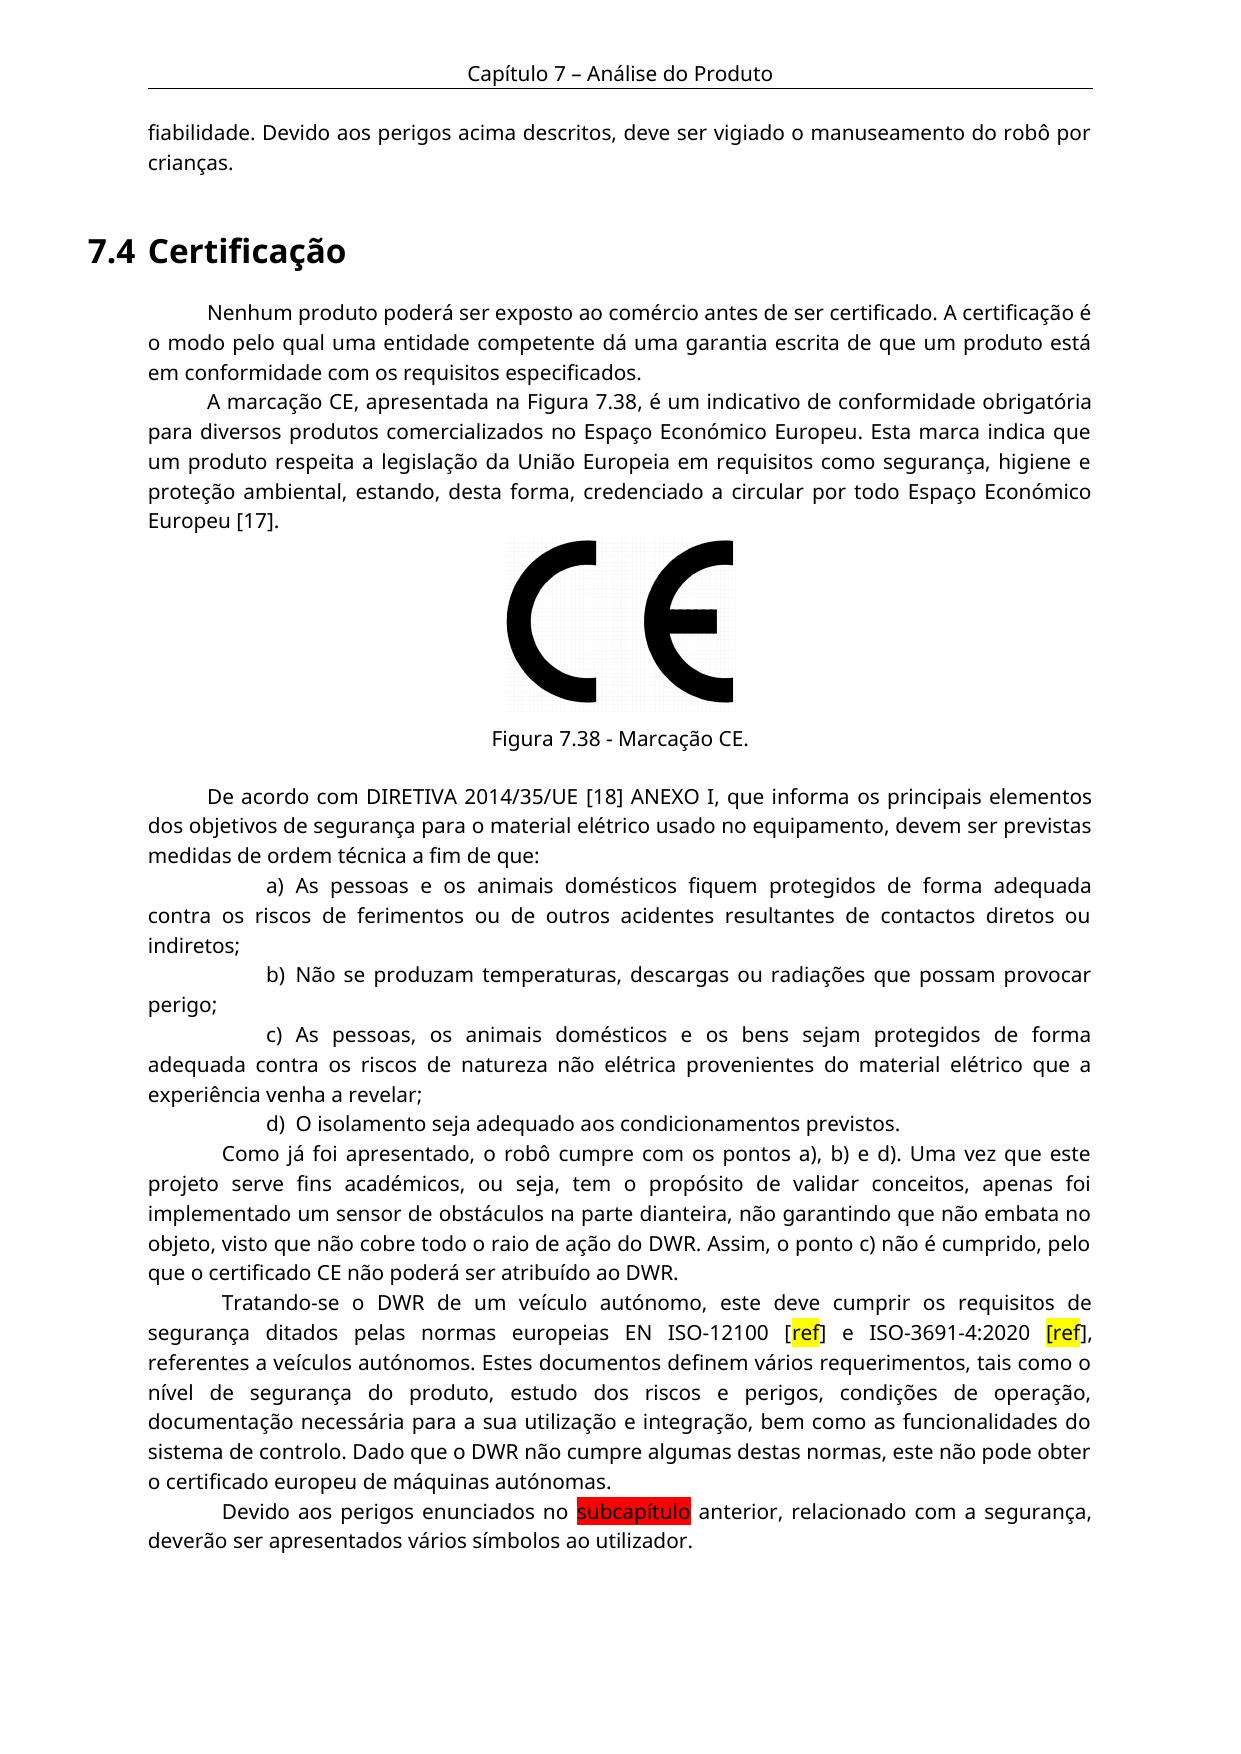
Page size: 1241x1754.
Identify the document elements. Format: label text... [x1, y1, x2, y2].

list O isolamento seja adequado aos condicionamentos previstos. [148, 1109, 1092, 1138]
text Tratando-se o DWR de um veículo autónomo, este deve cumprir os requisitos de segurança ditados pelas normas europeias EN ISO-12100 [ref] e ISO-3691-4:2020 [ref], referentes a veículos autónomos. Estes documentos definem vários requerimentos, tais como o nível de segurança do produto, estudo dos riscos e perigos, condições de operação, documentação necessária para a sua utilização e integração, bem como as funcionalidades do sistema de controlo. Dado que o DWR não cumpre algumas destas normas, este não pode obter o certificado europeu de máquinas autónomas. [148, 1288, 1092, 1496]
text Como já foi apresentado, o robô cumpre com os pontos a), b) e d). Uma vez que este projeto serve fins académicos, ou seja, tem o propósito de validar conceitos, apenas foi implementado um sensor de obstáculos na parte dianteira, não garantindo que não embata no objeto, visto que não cobre todo o raio de ação do DWR. Assim, o ponto c) não é cumprido, pelo que o certificado CE não poderá ser atribuído ao DWR. [148, 1139, 1092, 1287]
text Devido aos perigos enunciados no subcapítulo anterior, relacionado com a segurança, deverão ser apresentados vários símbolos ao utilizador. [148, 1497, 1092, 1555]
list Não se produzam temperaturas, descargas ou radiações que possam provocar perigo; [148, 961, 1092, 1019]
subtitle Certificação [88, 228, 1092, 273]
text Nenhum produto poderá ser exposto ao comércio antes de ser certificado. A certificação é o modo pelo qual uma entidade competente dá uma garantia escrita de que um produto está em conformidade com os requisitos especificados. [148, 298, 1092, 386]
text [148, 118, 1092, 176]
text De acordo com DIRETIVA 2014/35/UE ANEXO I, que informa os principais elementos dos objetivos de segurança para o material elétrico usado no equipamento, devem ser previstas medidas de ordem técnica a fim de que: [148, 782, 1092, 870]
text A marcação CE, apresentada na Figura 7.1, é um indicativo de conformidade obrigatória para diversos produtos comercializados no Espaço Económico Europeu. Esta marca indica que um produto respeita a legislação da União Europeia em requisitos como segurança, higiene e proteção ambiental, estando, desta forma, credenciado a circular por todo Espaço Económico Europeu . [148, 387, 1092, 535]
picture [503, 536, 737, 712]
list As pessoas, os animais domésticos e os bens sejam protegidos de forma adequada contra os riscos de natureza não elétrica provenientes do material elétrico que a experiência venha a revelar; [148, 1020, 1092, 1108]
list As pessoas e os animais domésticos fiquem protegidos de forma adequada contra os riscos de ferimentos ou de outros acidentes resultantes de contactos diretos ou indiretos; [148, 871, 1092, 959]
